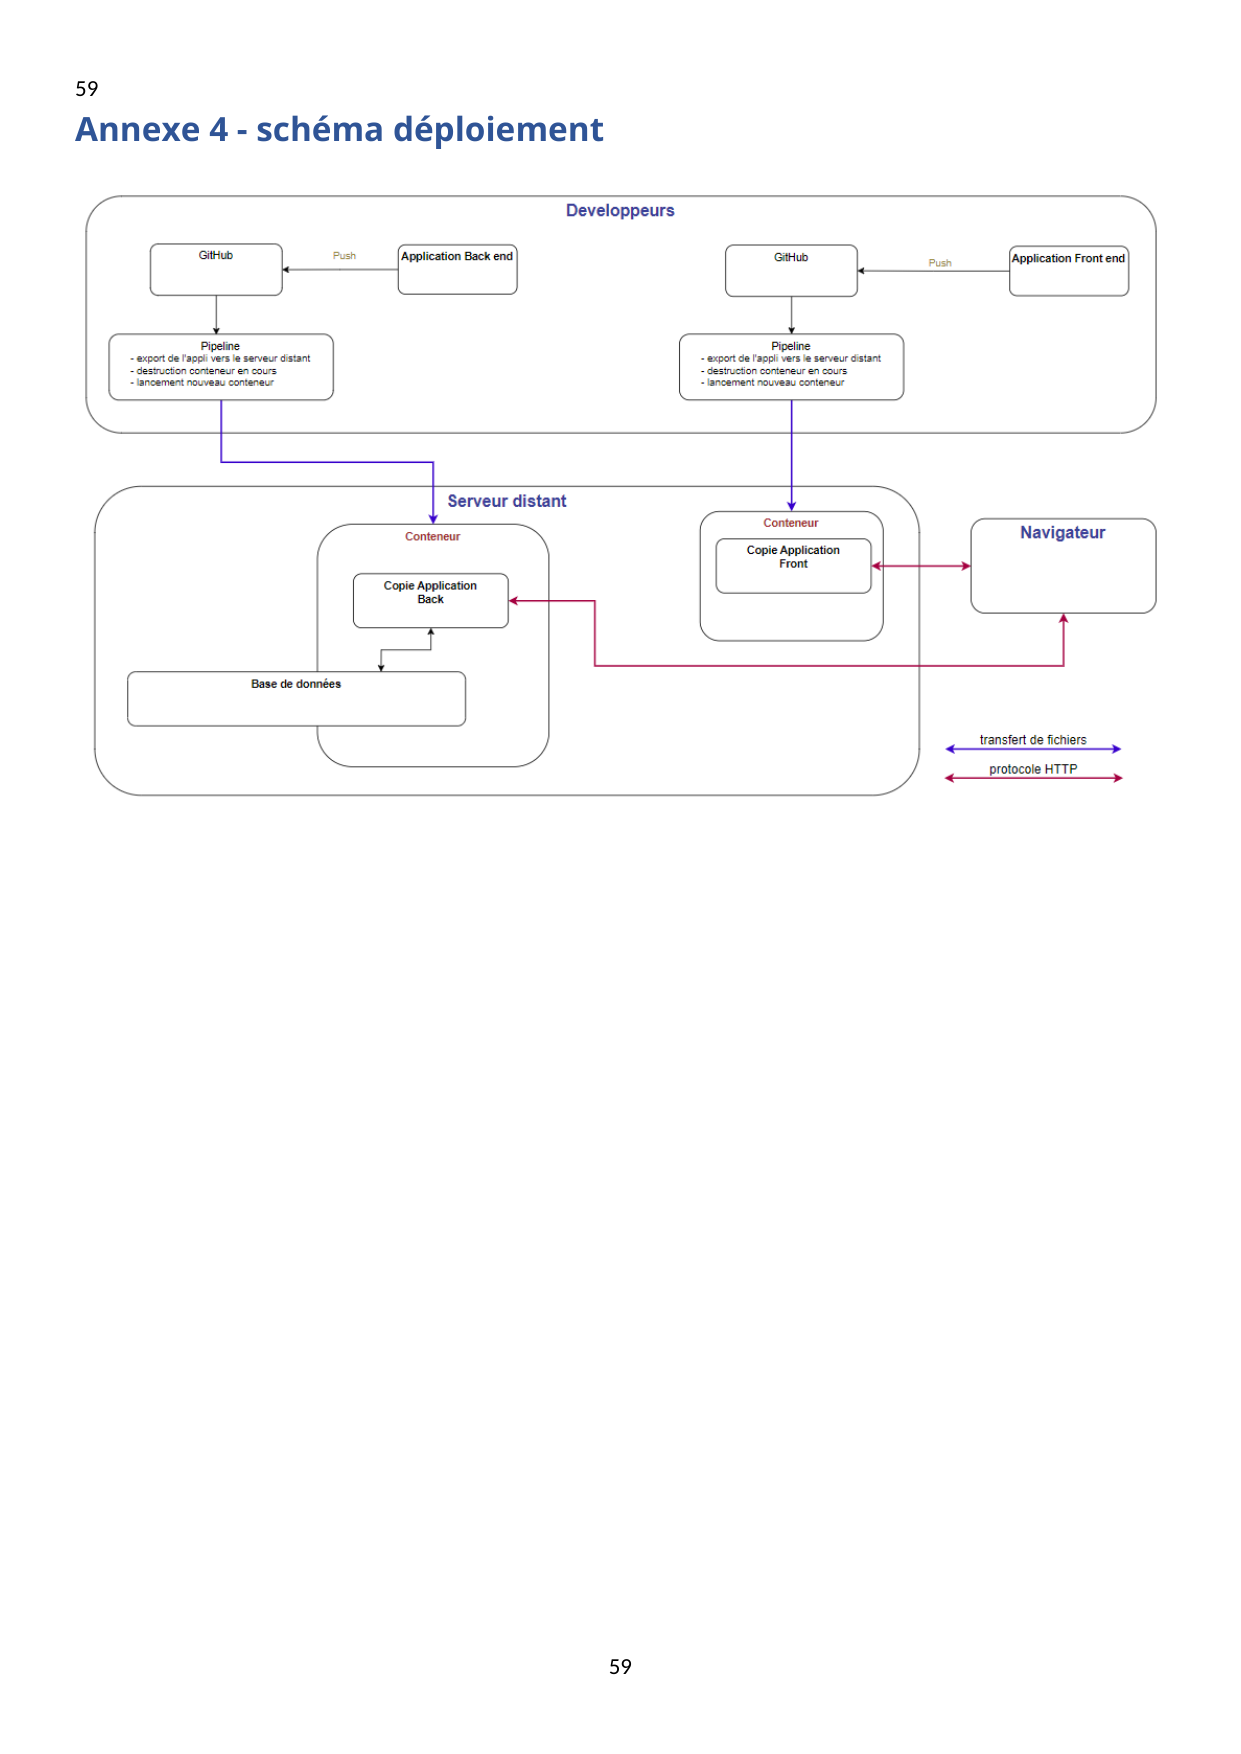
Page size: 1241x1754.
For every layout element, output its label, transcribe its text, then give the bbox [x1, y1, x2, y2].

subtitle Annexe 4 - schéma déploiement [75, 106, 1165, 151]
picture [75, 187, 1166, 805]
